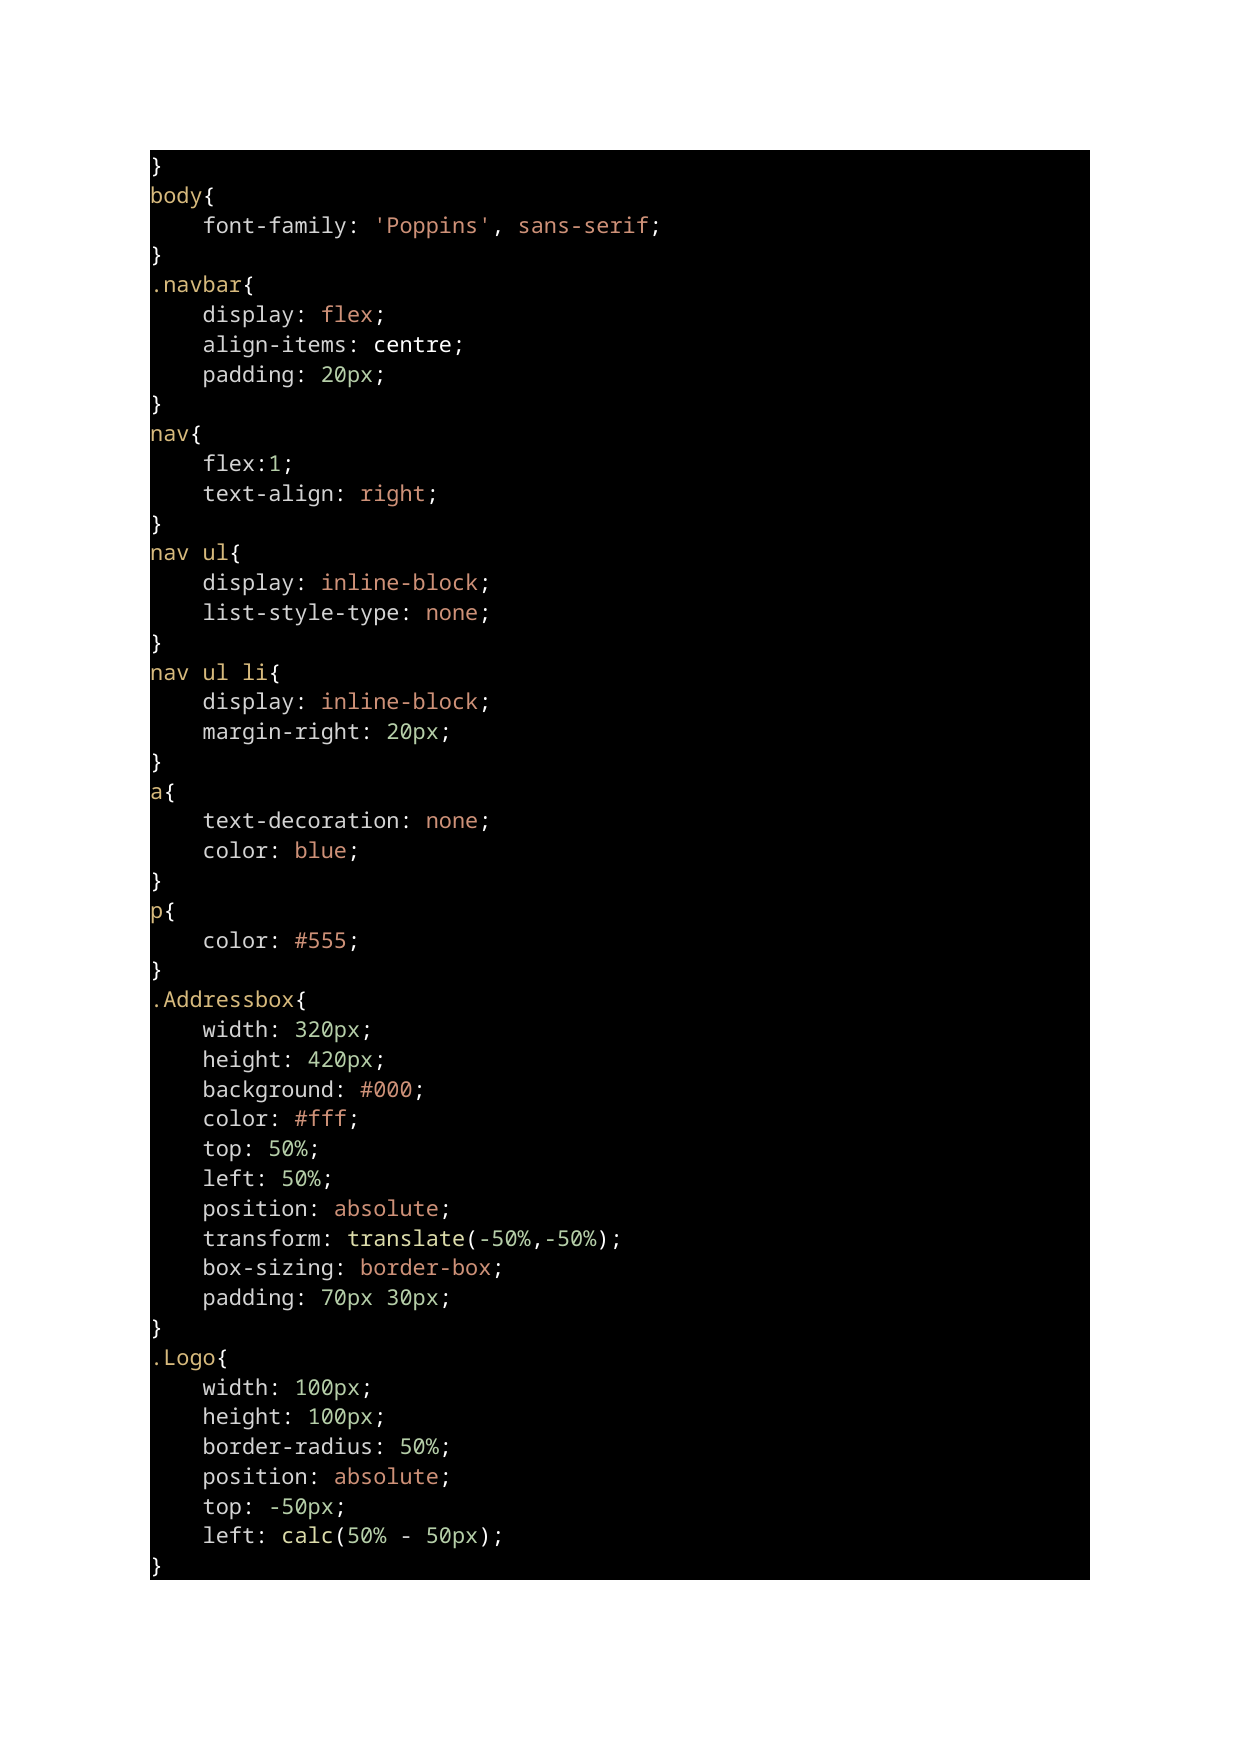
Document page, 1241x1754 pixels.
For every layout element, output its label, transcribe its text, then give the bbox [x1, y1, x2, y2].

text display: flex; [150, 299, 1090, 329]
text background: #000; [150, 1073, 1090, 1103]
text nav ul li{ [150, 656, 1090, 686]
text display: inline-block; [150, 567, 1090, 597]
text display: inline-block; [150, 686, 1090, 716]
text text-decoration: none; [150, 805, 1090, 835]
text p{ [150, 895, 1090, 924]
text nav ul{ [150, 537, 1090, 567]
text } [150, 627, 1090, 656]
text left: calc(50% - 50px); [150, 1520, 1090, 1550]
text .navbar{ [150, 269, 1090, 299]
text height: 420px; [150, 1044, 1090, 1073]
text padding: 70px 30px; [150, 1282, 1090, 1312]
text border-radius: 50%; [150, 1431, 1090, 1461]
text position: absolute; [150, 1193, 1090, 1222]
text list-style-type: none; [150, 597, 1090, 627]
text } [150, 1312, 1090, 1342]
text padding: 20px; [150, 358, 1090, 388]
text color: #555; [150, 924, 1090, 954]
text body{ [150, 180, 1090, 209]
text box-sizing: border-box; [150, 1252, 1090, 1282]
text .Logo{ [150, 1342, 1090, 1371]
text } [150, 1550, 1090, 1580]
text width: 320px; [150, 1014, 1090, 1044]
text transform: translate(-50%,-50%); [150, 1222, 1090, 1252]
text width: 100px; [150, 1371, 1090, 1401]
text flex:1; [150, 448, 1090, 478]
text } [150, 150, 1090, 180]
text } [150, 865, 1090, 895]
text left: 50%; [150, 1163, 1090, 1193]
text nav{ [150, 418, 1090, 448]
text top: 50%; [150, 1133, 1090, 1163]
text } [150, 239, 1090, 269]
text text-align: right; [150, 478, 1090, 507]
text top: -50px; [150, 1491, 1090, 1520]
text } [150, 954, 1090, 984]
text } [150, 507, 1090, 537]
text } [150, 388, 1090, 418]
text position: absolute; [150, 1461, 1090, 1491]
text a{ [150, 776, 1090, 805]
text height: 100px; [150, 1401, 1090, 1431]
text color: blue; [150, 835, 1090, 865]
text } [150, 746, 1090, 776]
text color: #fff; [150, 1103, 1090, 1133]
text margin-right: 20px; [150, 716, 1090, 746]
text .Addressbox{ [150, 984, 1090, 1014]
text font-family: 'Poppins', sans-serif; [150, 209, 1090, 239]
text align-items: centre; [150, 329, 1090, 358]
